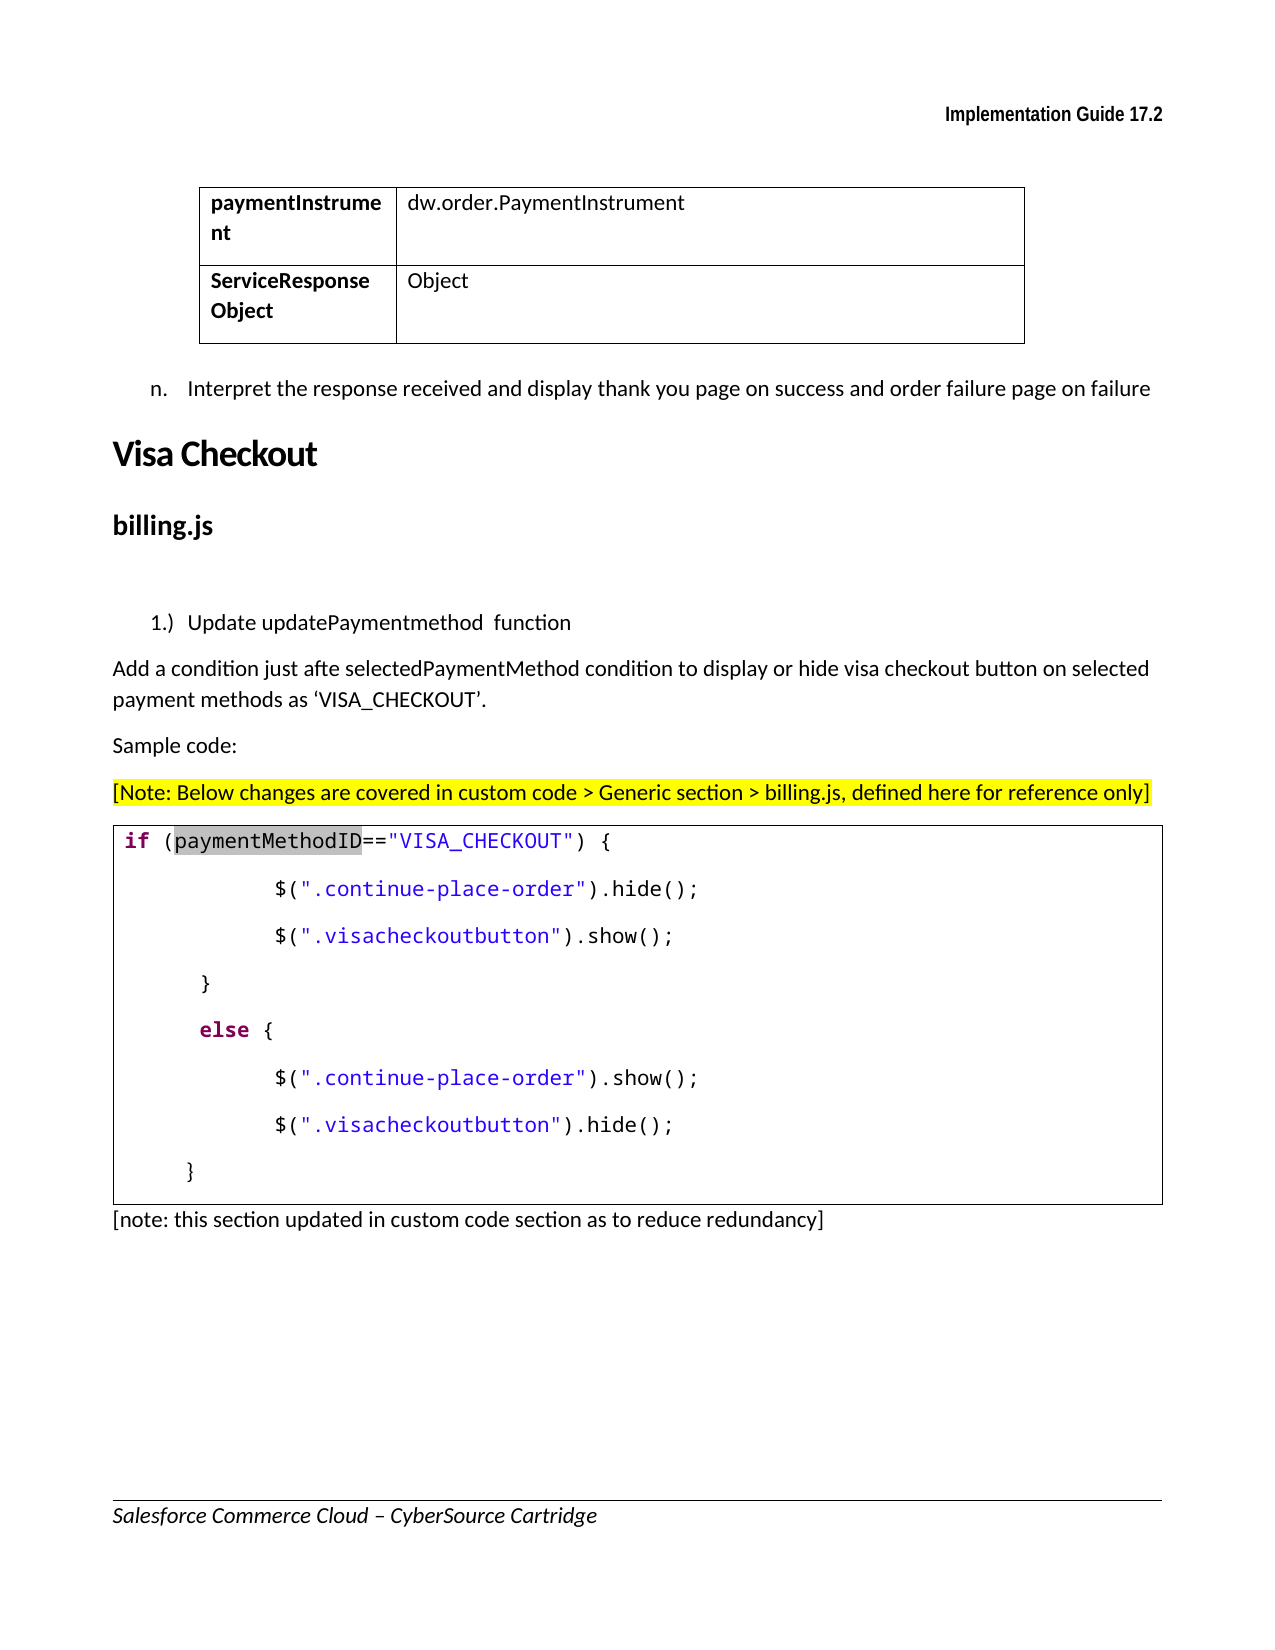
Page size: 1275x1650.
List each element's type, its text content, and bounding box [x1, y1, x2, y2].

list Interpret the response received and display thank you page on success and order failure page on failure [150, 374, 1162, 402]
list Update updatePaymentmethod function [150, 608, 1162, 636]
table_cell paymentInstrument [200, 188, 396, 265]
table_cell Object [397, 266, 1024, 343]
table_cell ServiceResponseObject [200, 266, 396, 343]
text Sample code: [112, 732, 1162, 759]
text Add a condition just afte selectedPaymentMethod condition to display or hide visa checkout button on selected payment methods as ‘VISA_CHECKOUT’. [112, 654, 1162, 713]
text [Note: Below changes are covered in custom code > Generic section > billing.js, defined here for reference only] [112, 778, 1162, 806]
subtitle billing.js [112, 507, 1162, 543]
text [note: this section updated in custom code section as to reduce redundancy] [112, 1205, 1162, 1233]
table_cell dw.order.PaymentInstrument [397, 188, 1024, 265]
table_header if (paymentMethodID=="VISA_CHECKOUT") { $(".continue-place-order").hide(); $(".visacheckoutbutton").show(); } else { $(".continue-place-order").show(); $(".visacheckoutbutton").hide(); } [114, 826, 1162, 1204]
subtitle Visa Checkout [112, 429, 1162, 475]
